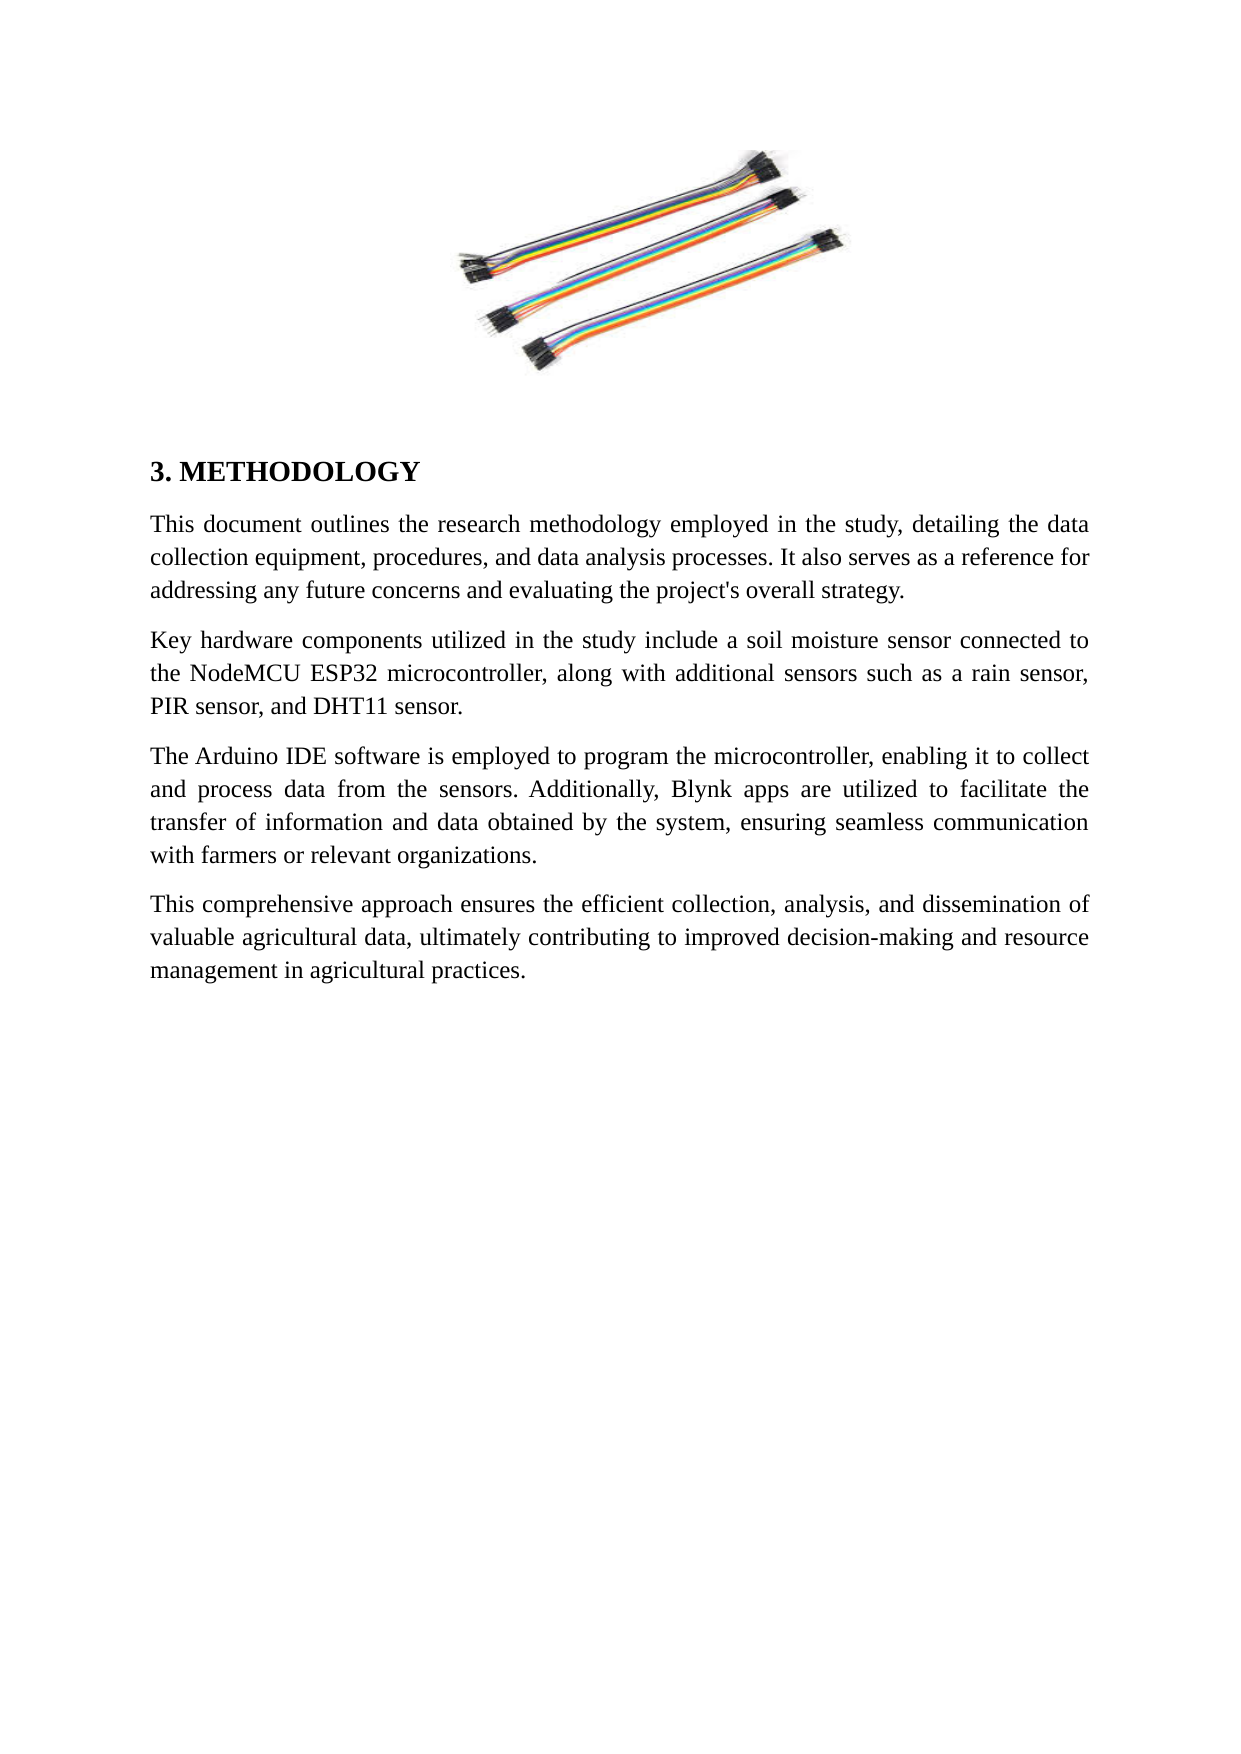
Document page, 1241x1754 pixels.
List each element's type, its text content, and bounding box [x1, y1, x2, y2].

text This comprehensive approach ensures the efficient collection, analysis, and dissemination of valuable agricultural data, ultimately contributing to improved decision-making and resource management in agricultural practices. [150, 889, 1090, 984]
text The Arduino IDE software is employed to program the microcontroller, enabling it to collect and process data from the sensors. Additionally, Blynk apps are utilized to facilitate the transfer of information and data obtained by the system, ensuring seamless communication with farmers or relevant organizations. [150, 741, 1090, 868]
picture [450, 150, 855, 378]
text This document outlines the research methodology employed in the study, detailing the data collection equipment, procedures, and data analysis processes. It also serves as a reference for addressing any future concerns and evaluating the project's overall strategy. [150, 509, 1090, 604]
text 3. METHODOLOGY [150, 454, 1090, 488]
text Key hardware components utilized in the study include a soil moisture sensor connected to the NodeMCU ESP32 microcontroller, along with additional sensors such as a rain sensor, PIR sensor, and DHT11 sensor. [150, 625, 1090, 720]
